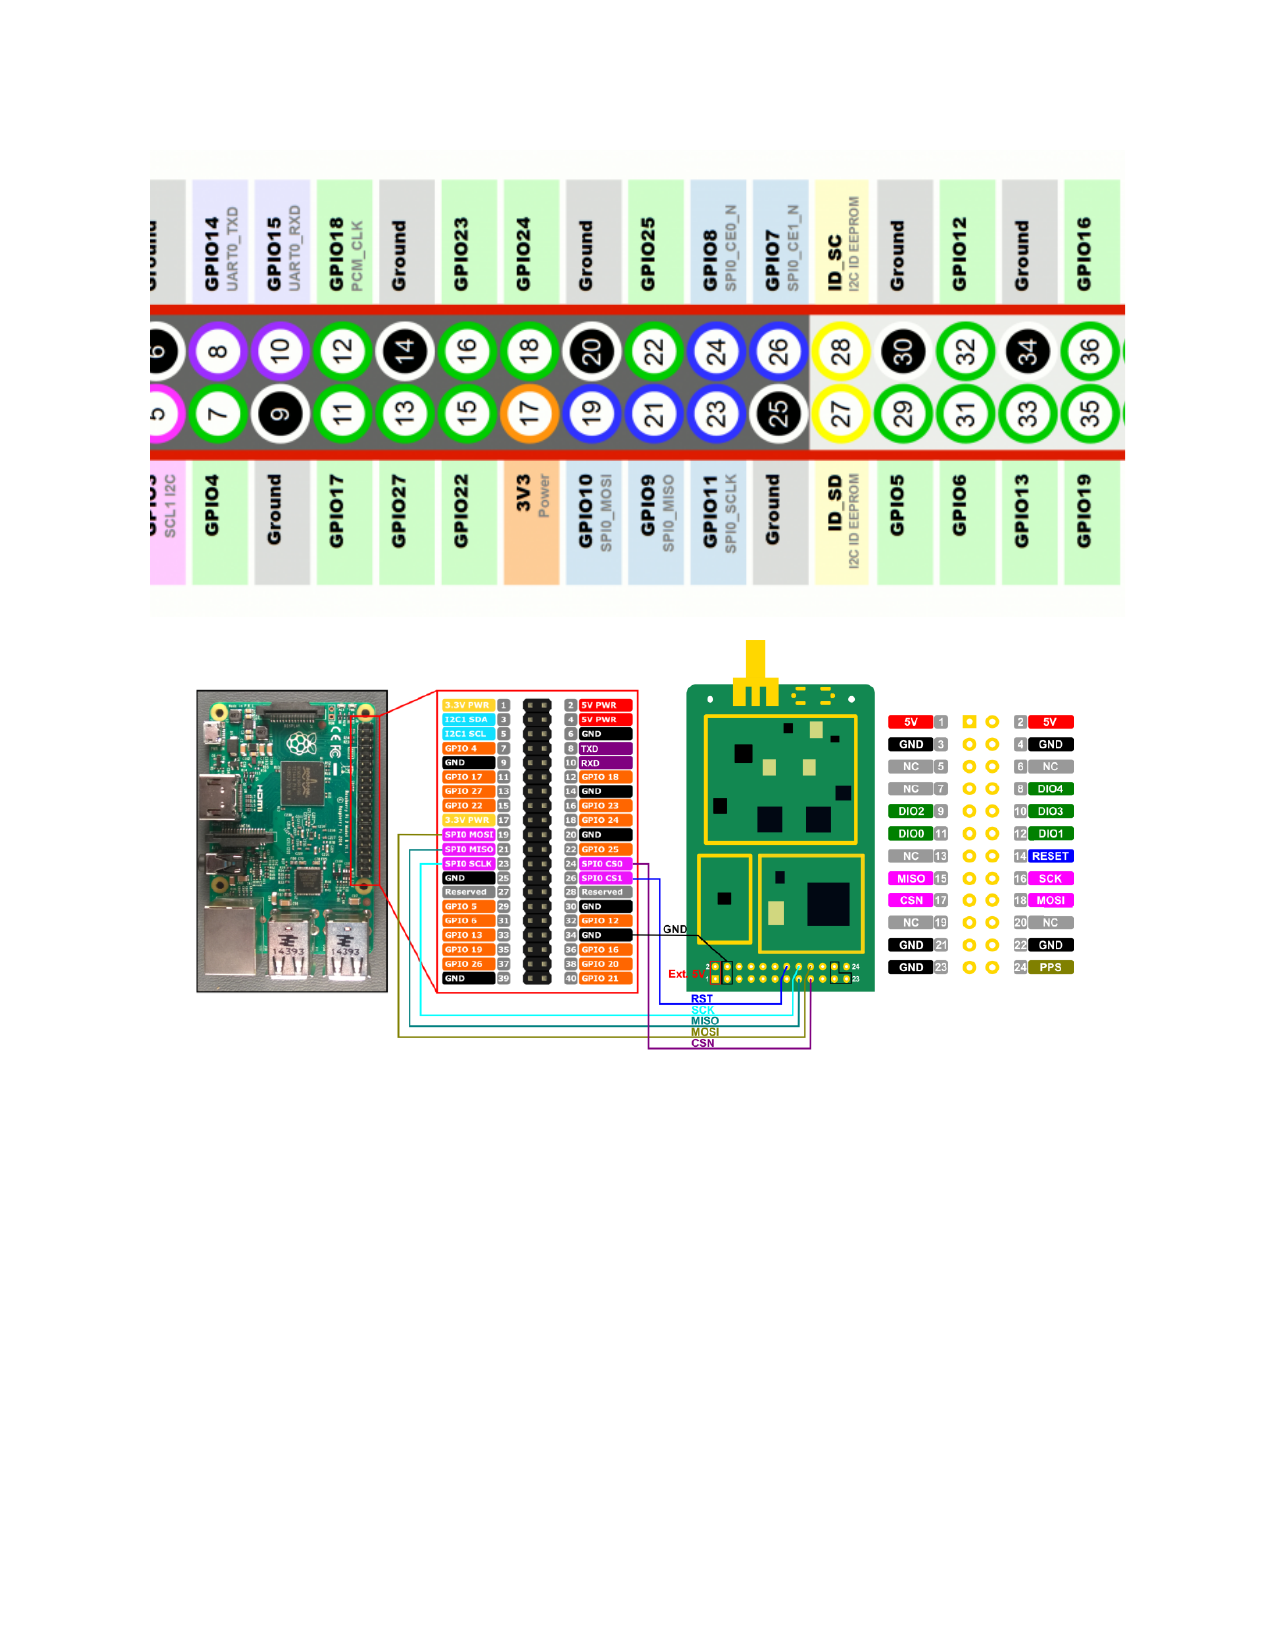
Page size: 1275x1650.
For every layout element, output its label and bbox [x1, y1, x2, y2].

picture [150, 150, 1125, 617]
picture [150, 620, 1124, 1051]
